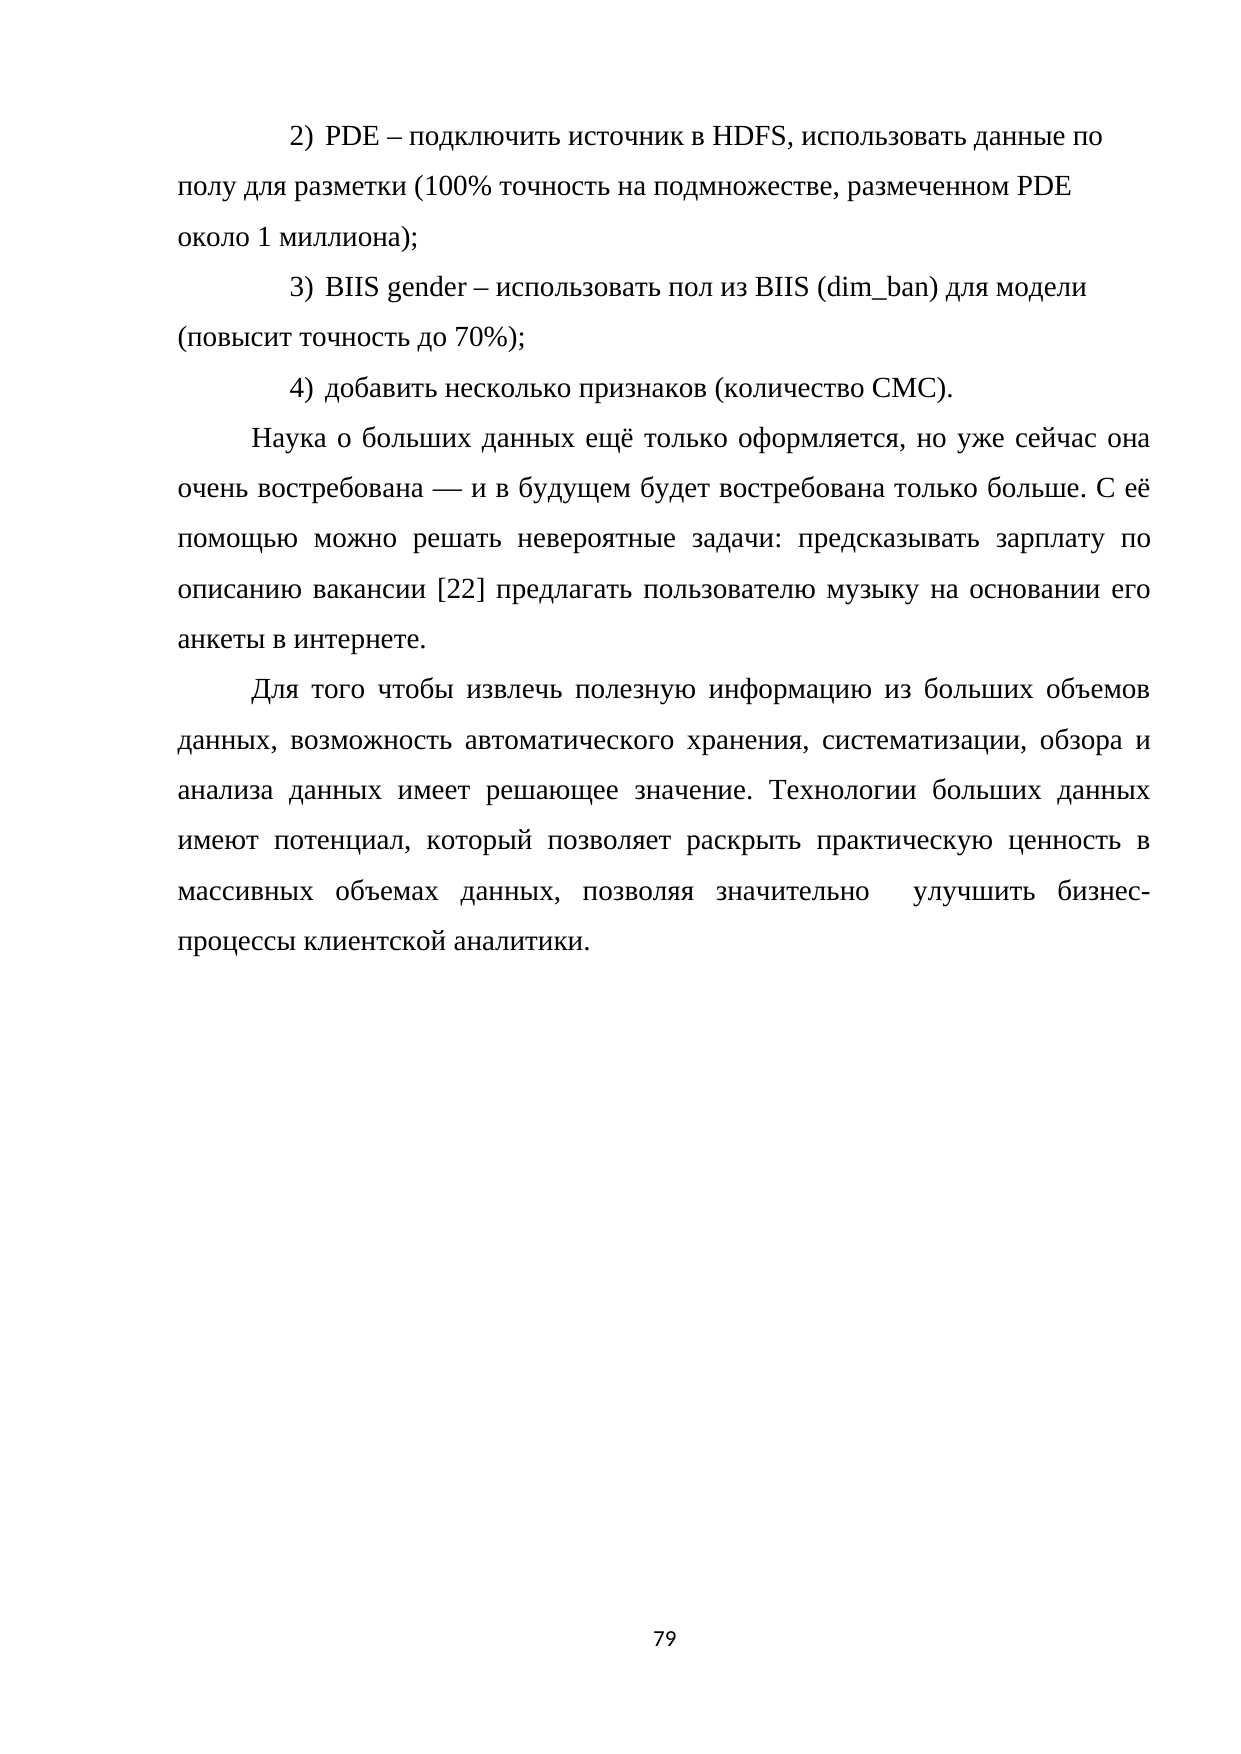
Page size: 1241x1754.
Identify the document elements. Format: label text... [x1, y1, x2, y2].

text Наука о больших данных ещё только оформляется, но уже сейчас она очень востребована — и в будущем будет востребована только больше. С её помощью можно решать невероятные задачи: предсказывать зарплату по описанию вакансии [22] предлагать пользователю музыку на основании его анкеты в интернете. [177, 420, 1152, 655]
list PDE – подключить источник в HDFS, использовать данные по полу для разметки (100% точность на подмножестве, размеченном PDE около 1 миллиона); [177, 118, 1152, 252]
list добавить несколько признаков (количество СМС). [177, 370, 1152, 403]
list BIIS gender – использовать пол из BIIS (dim_ban) для модели (повысит точность до 70%); [177, 269, 1152, 353]
text Для того чтобы извлечь полезную информацию из больших объемов данных, возможность автоматического хранения, систематизации, обзора и анализа данных имеет решающее значение. Технологии больших данных имеют потенциал, который позволяет раскрыть практическую ценность в массивных объемах данных, позволяя значительно улучшить бизнес-процессы клиентской аналитики. [177, 672, 1152, 957]
